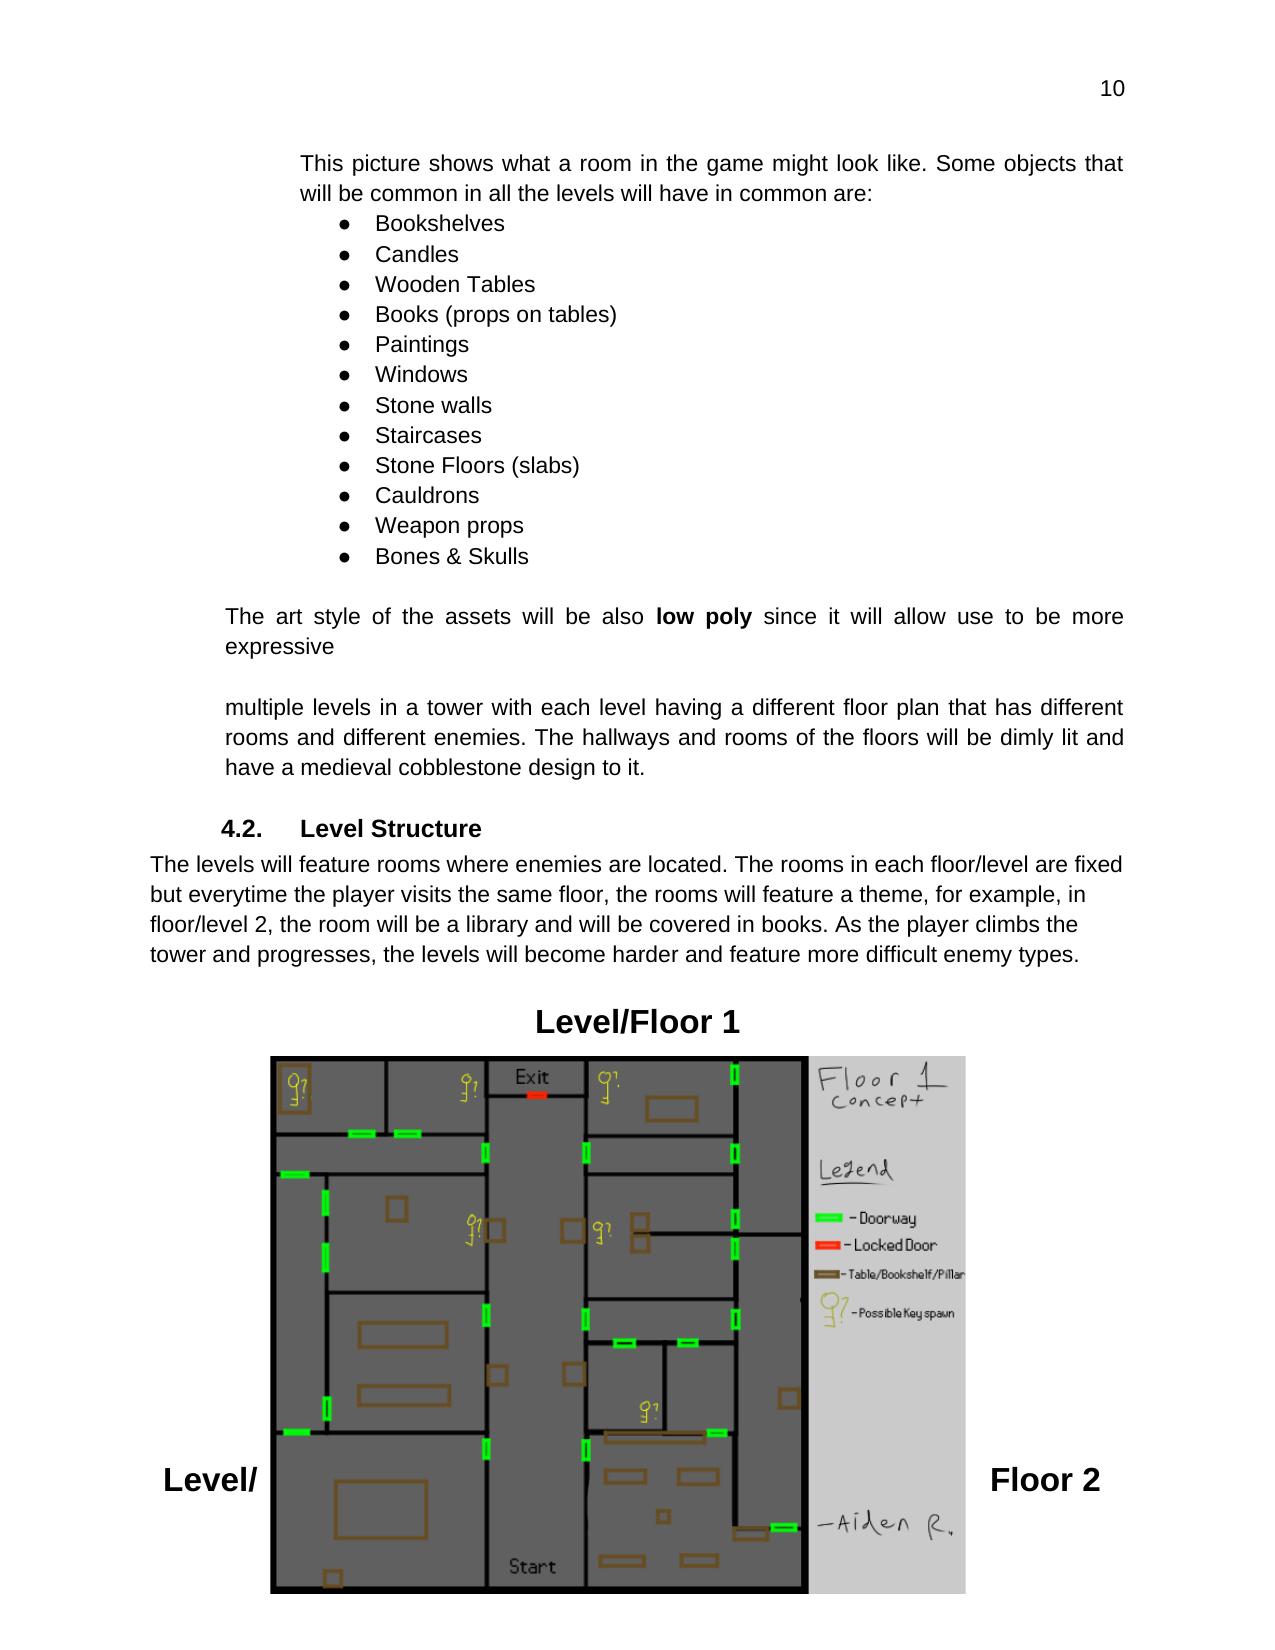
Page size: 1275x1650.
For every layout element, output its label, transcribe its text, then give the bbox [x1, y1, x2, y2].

text The levels will feature rooms where enemies are located. The rooms in each floor/level are fixed but everytime the player visits the same floor, the rooms will feature a theme, for example, in floor/level 2, the room will be a library and will be covered in books. As the player climbs the tower and progresses, the levels will become harder and feature more difficult enemy types. [150, 851, 1125, 968]
text This picture shows what a room in the game might look like. Some objects that will be common in all the levels will have in common are: [300, 150, 1125, 207]
list Paintings [337, 331, 1125, 358]
subtitle Level Structure [262, 813, 1125, 842]
list Windows [337, 361, 1125, 388]
list Cauldrons [337, 482, 1125, 509]
list Stone Floors (slabs) [337, 452, 1125, 478]
picture [270, 1056, 966, 1594]
list Bones & Skulls [337, 543, 1125, 569]
text Level/Floor 2 [150, 1459, 270, 1498]
text The art style of the assets will be also low poly since it will allow use to be more expressive [225, 603, 1125, 660]
list Wooden Tables [337, 271, 1125, 297]
list Books (props on tables) [337, 301, 1125, 327]
text Level/Floor 2 [966, 1459, 1125, 1498]
list Stone walls [337, 392, 1125, 418]
list Weapon props [337, 512, 1125, 539]
list Staircases [337, 422, 1125, 448]
text multiple levels in a tower with each level having a different floor plan that has different rooms and different enemies. The hallways and rooms of the floors will be dimly lit and have a medieval cobblestone design to it. [225, 694, 1125, 781]
list Bookshelves [337, 210, 1125, 237]
text Level/Floor 1 [150, 1002, 1125, 1040]
list Candles [337, 241, 1125, 267]
